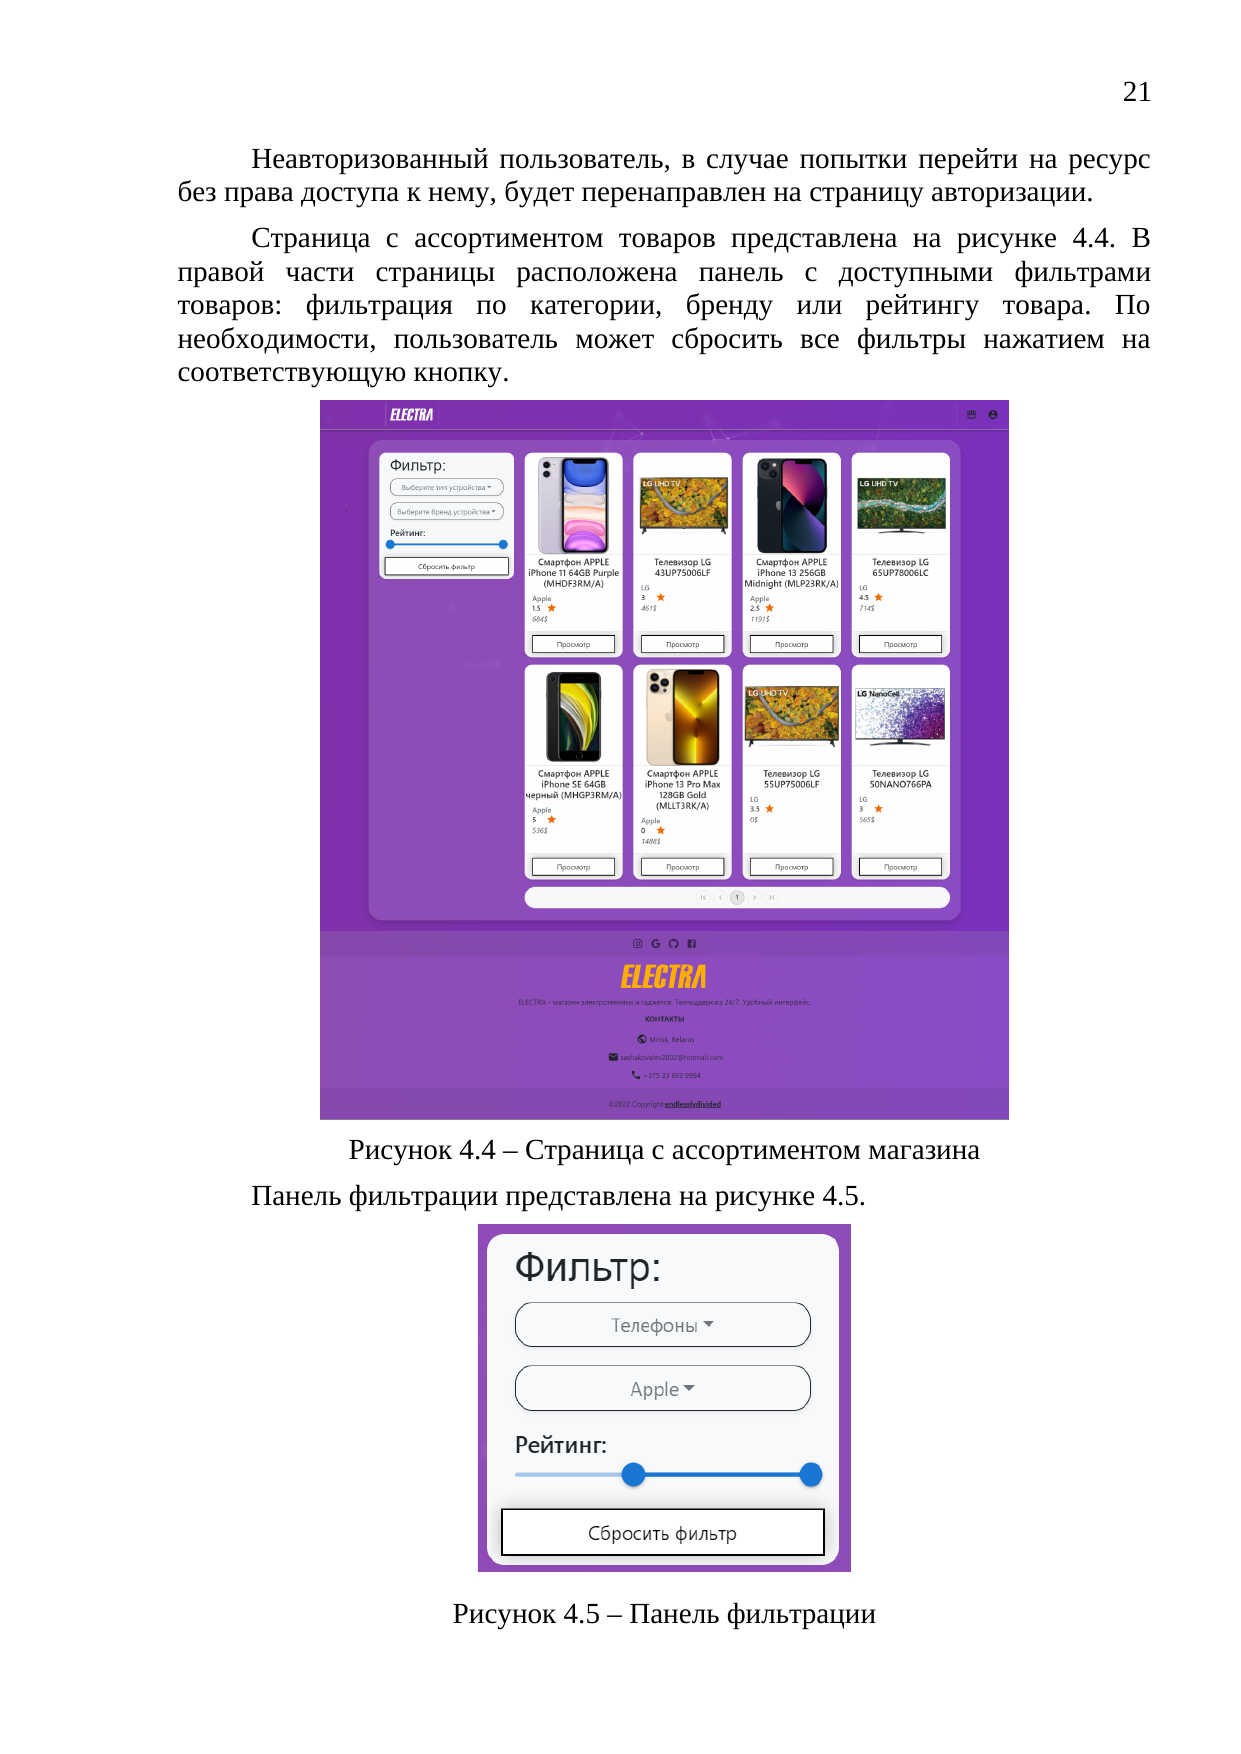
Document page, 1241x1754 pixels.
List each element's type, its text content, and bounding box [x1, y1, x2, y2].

text Рисунок 4.5 – Панель фильтрации [177, 1596, 1152, 1630]
text Рисунок 4.4 – Страница с ассортиментом магазина [177, 1132, 1152, 1166]
text Неавторизованный пользователь, в случае попытки перейти на ресурс без права доступа к нему, будет перенаправлен на страницу авторизации. [177, 141, 1152, 208]
picture [477, 1224, 851, 1572]
text Панель фильтрации представлена на рисунке 4.5. [177, 1178, 1152, 1212]
picture [320, 400, 1009, 1120]
text Страница с ассортиментом товаров представлена на рисунке 4.4. В правой части страницы расположена панель с доступными фильтрами товаров: фильтрация по категории, бренду или рейтингу товара. По необходимости, пользователь может сбросить все фильтры нажатием на соответствующую кнопку. [177, 220, 1152, 388]
